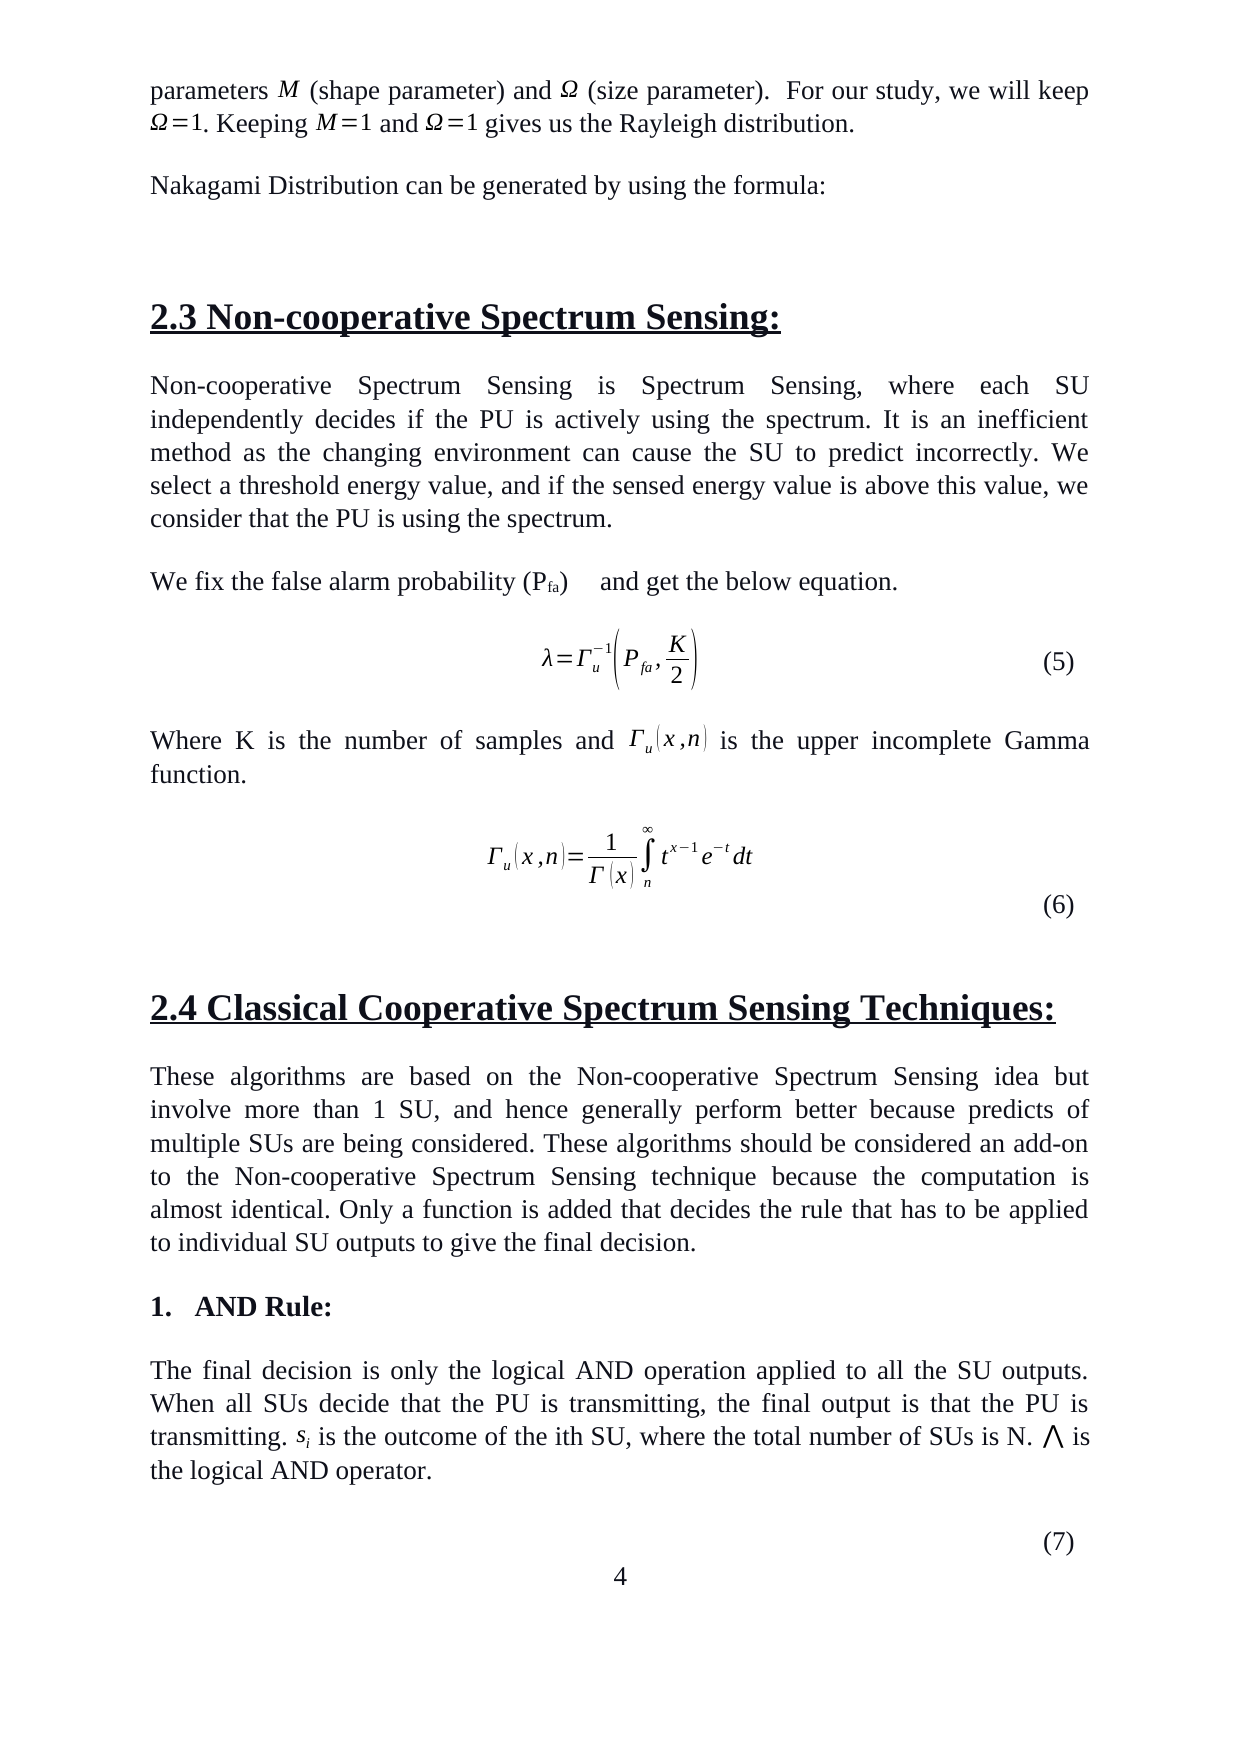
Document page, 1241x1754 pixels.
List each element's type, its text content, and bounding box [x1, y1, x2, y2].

text Non-cooperative Spectrum Sensing is Spectrum Sensing, where each SU independently decides if the PU is actively using the spectrum. It is an inefficient method as the changing environment can cause the SU to predict incorrectly. We select a threshold energy value, and if the sensed energy value is above this value, we consider that the PU is using the spectrum. [150, 369, 1090, 533]
subtitle 2.3 Non-cooperative Spectrum Sensing: [150, 294, 1090, 337]
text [150, 74, 1090, 138]
subtitle 2.4 Classical Cooperative Spectrum Sensing Techniques: [150, 985, 1090, 1028]
text Where K is the number of samples and is the upper incomplete Gamma function. [150, 723, 1090, 789]
text These algorithms are based on the Non-cooperative Spectrum Sensing idea but involve more than 1 SU, and hence generally perform better because predicts of multiple SUs are being considered. These algorithms should be considered an add-on to the Non-cooperative Spectrum Sensing technique because the computation is almost identical. Only a function is added that decides the rule that has to be applied to individual SU outputs to give the final decision. [150, 1060, 1090, 1258]
subtitle AND Rule: [150, 1289, 1090, 1322]
text The final decision is only the logical AND operation applied to all the SU outputs. When all SUs decide that the PU is transmitting, the final output is that the PU is transmitting. is the outcome of the ith SU, where the total number of SUs is N. is the logical AND operator. [150, 1354, 1090, 1485]
text We fix the false alarm probability (Pfa) and get the below equation. [150, 565, 1090, 596]
text Nakagami Distribution can be generated by using the formula: [150, 169, 1090, 201]
